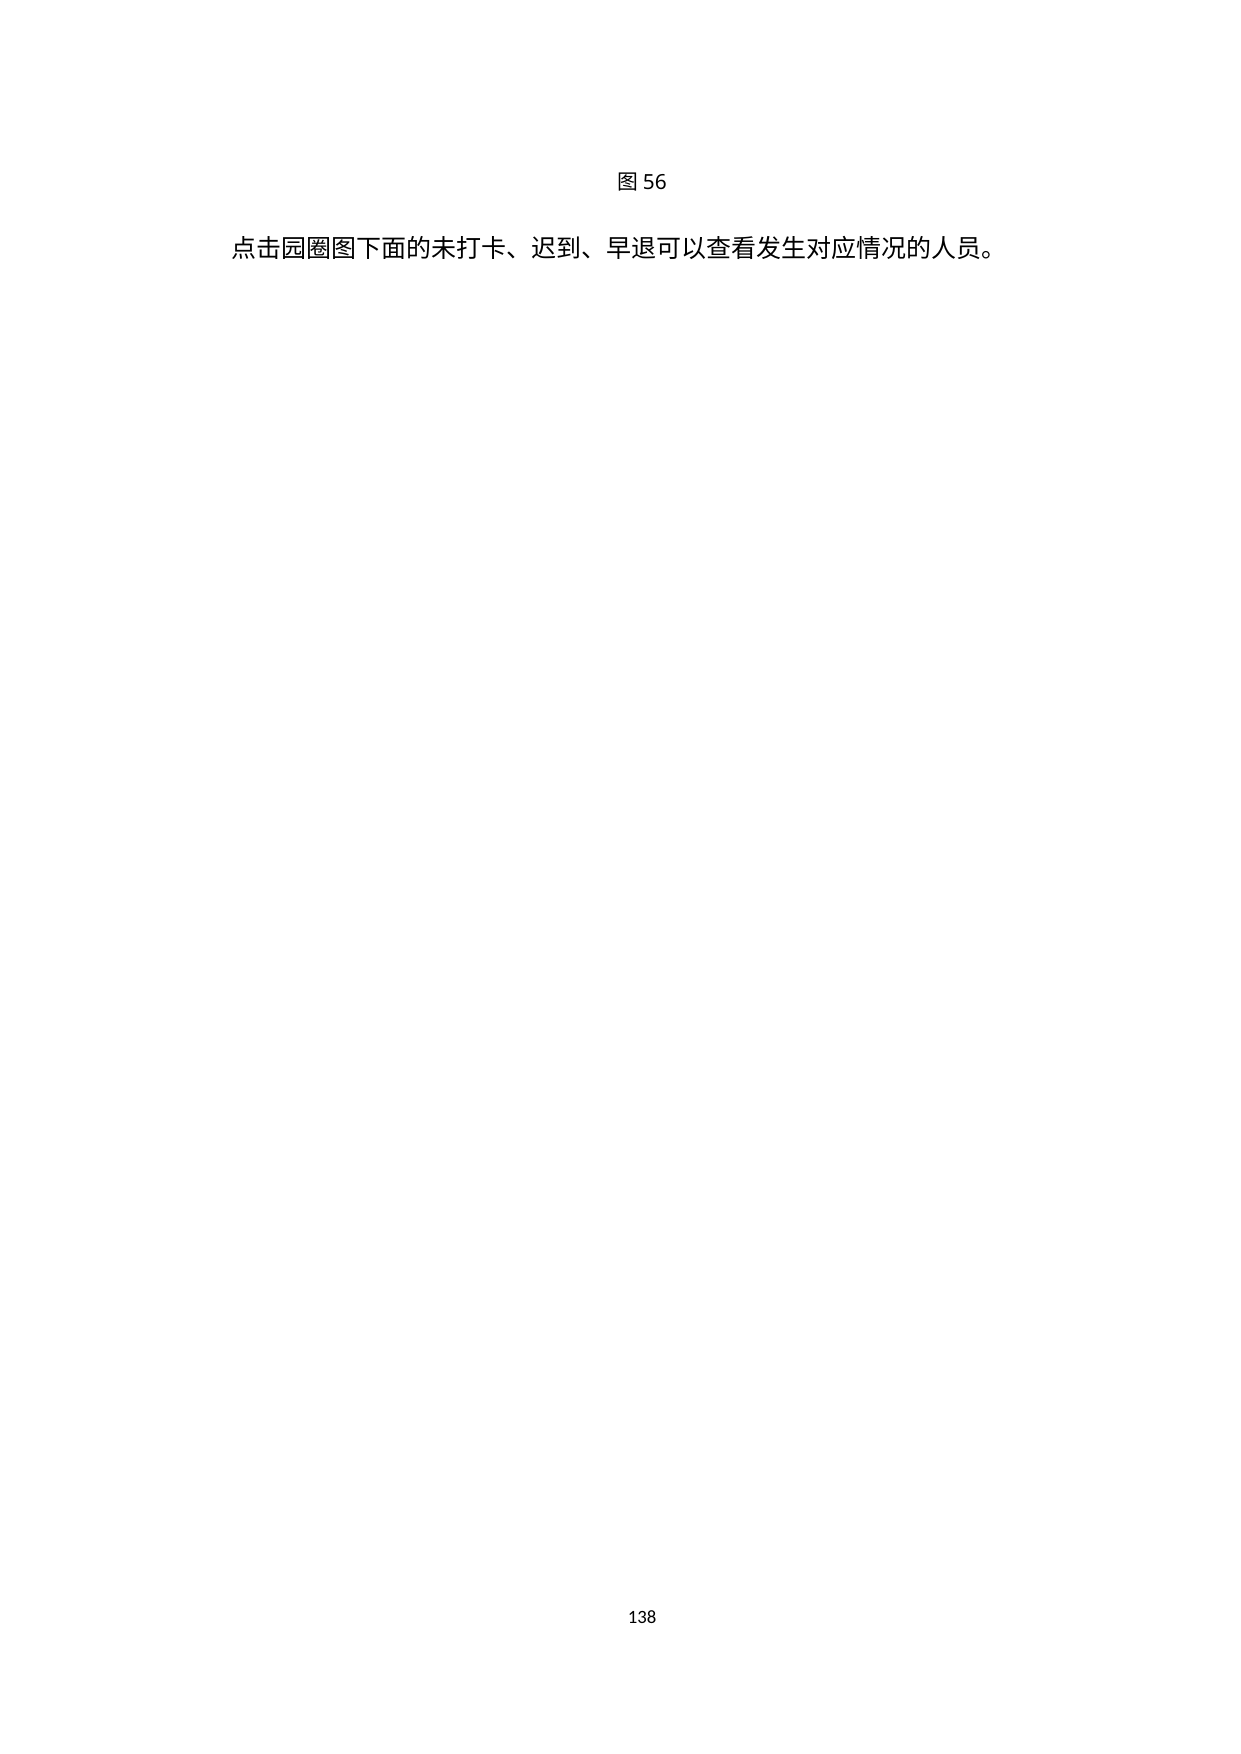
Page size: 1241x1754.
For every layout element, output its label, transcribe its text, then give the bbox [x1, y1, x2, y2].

text 点击园圈图下面的未打卡、迟到、早退可以查看发生对应情况的人员。 [187, 213, 1053, 281]
text 图56 [187, 164, 1053, 198]
